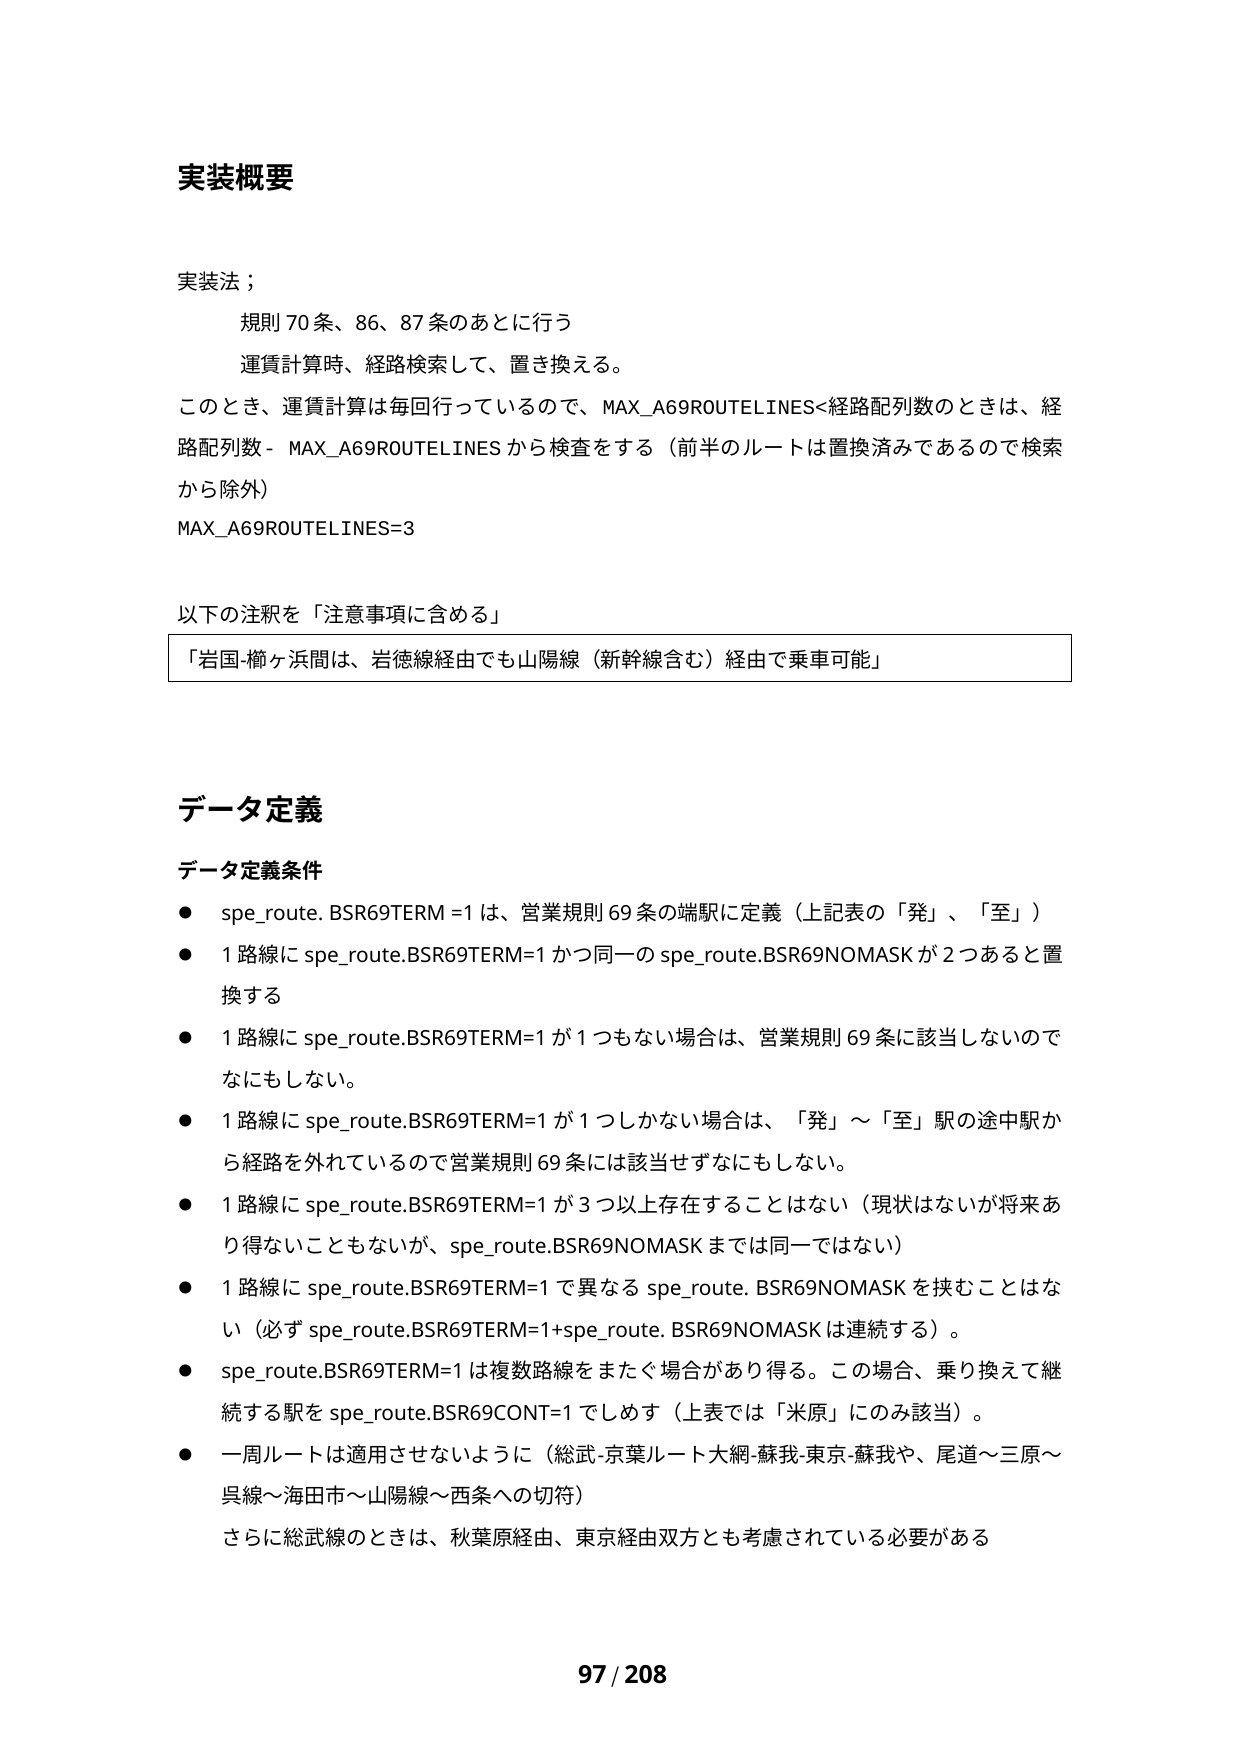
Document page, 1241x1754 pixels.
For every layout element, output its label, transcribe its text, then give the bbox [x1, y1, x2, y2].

subtitle データ定義 [177, 766, 1063, 849]
list 1路線にspe_route.BSR69TERM=1が1つもない場合は、営業規則69条に該当しないのでなにもしない。 [177, 1016, 1063, 1099]
list 1路線にspe_route.BSR69TERM=1で異なるspe_route. BSR69NOMASKを挟むことはない（必ずspe_route.BSR69TERM=1+spe_route. BSR69NOMASKは連続する）。 [177, 1266, 1063, 1349]
text 実装法； [177, 259, 1063, 301]
list 一周ルートは適用させないように（総武-京葉ルート大網-蘇我-東京-蘇我や、尾道～三原～呉線～海田市～山陽線～西条への切符） さらに総武線のときは、秋葉原経由、東京経由双方とも考慮されている必要がある [177, 1432, 1063, 1557]
list 1路線にspe_route.BSR69TERM=1が3つ以上存在することはない（現状はないが将来あり得ないこともないが、spe_route.BSR69NOMASKまでは同一ではない） [177, 1182, 1063, 1266]
list 1路線にspe_route.BSR69TERM=1かつ同一のspe_route.BSR69NOMASKが2つあると置換する [177, 932, 1063, 1016]
text 「岩国-櫛ヶ浜間は、岩徳線経由でも山陽線（新幹線含む）経由で乗車可能」 [169, 635, 1071, 681]
list 1路線にspe_route.BSR69TERM=1が1つしかない場合は、「発」～「至」駅の途中駅から経路を外れているので営業規則69条には該当せずなにもしない。 [177, 1099, 1063, 1182]
text MAX_A69ROUTELINES=3 [177, 509, 1063, 551]
list spe_route. BSR69TERM =1は、営業規則69条の端駅に定義（上記表の「発」、「至」） [177, 891, 1063, 932]
text 規則70条、86、87条のあとに行う [240, 301, 1063, 343]
subtitle データ定義条件 [177, 849, 1063, 891]
subtitle 実装概要 [177, 134, 1063, 218]
list spe_route.BSR69TERM=1は複数路線をまたぐ場合があり得る。この場合、乗り換えて継続する駅をspe_route.BSR69CONT=1でしめす（上表では「米原」にのみ該当）。 [177, 1349, 1063, 1432]
text 運賃計算時、経路検索して、置き換える。 [177, 343, 1063, 384]
text 以下の注釈を「注意事項に含める」 [177, 593, 1063, 634]
text このとき、運賃計算は毎回行っているので、MAX_A69ROUTELINES<経路配列数のときは、経路配列数- MAX_A69ROUTELINESから検査をする（前半のルートは置換済みであるので検索から除外） [177, 384, 1063, 509]
